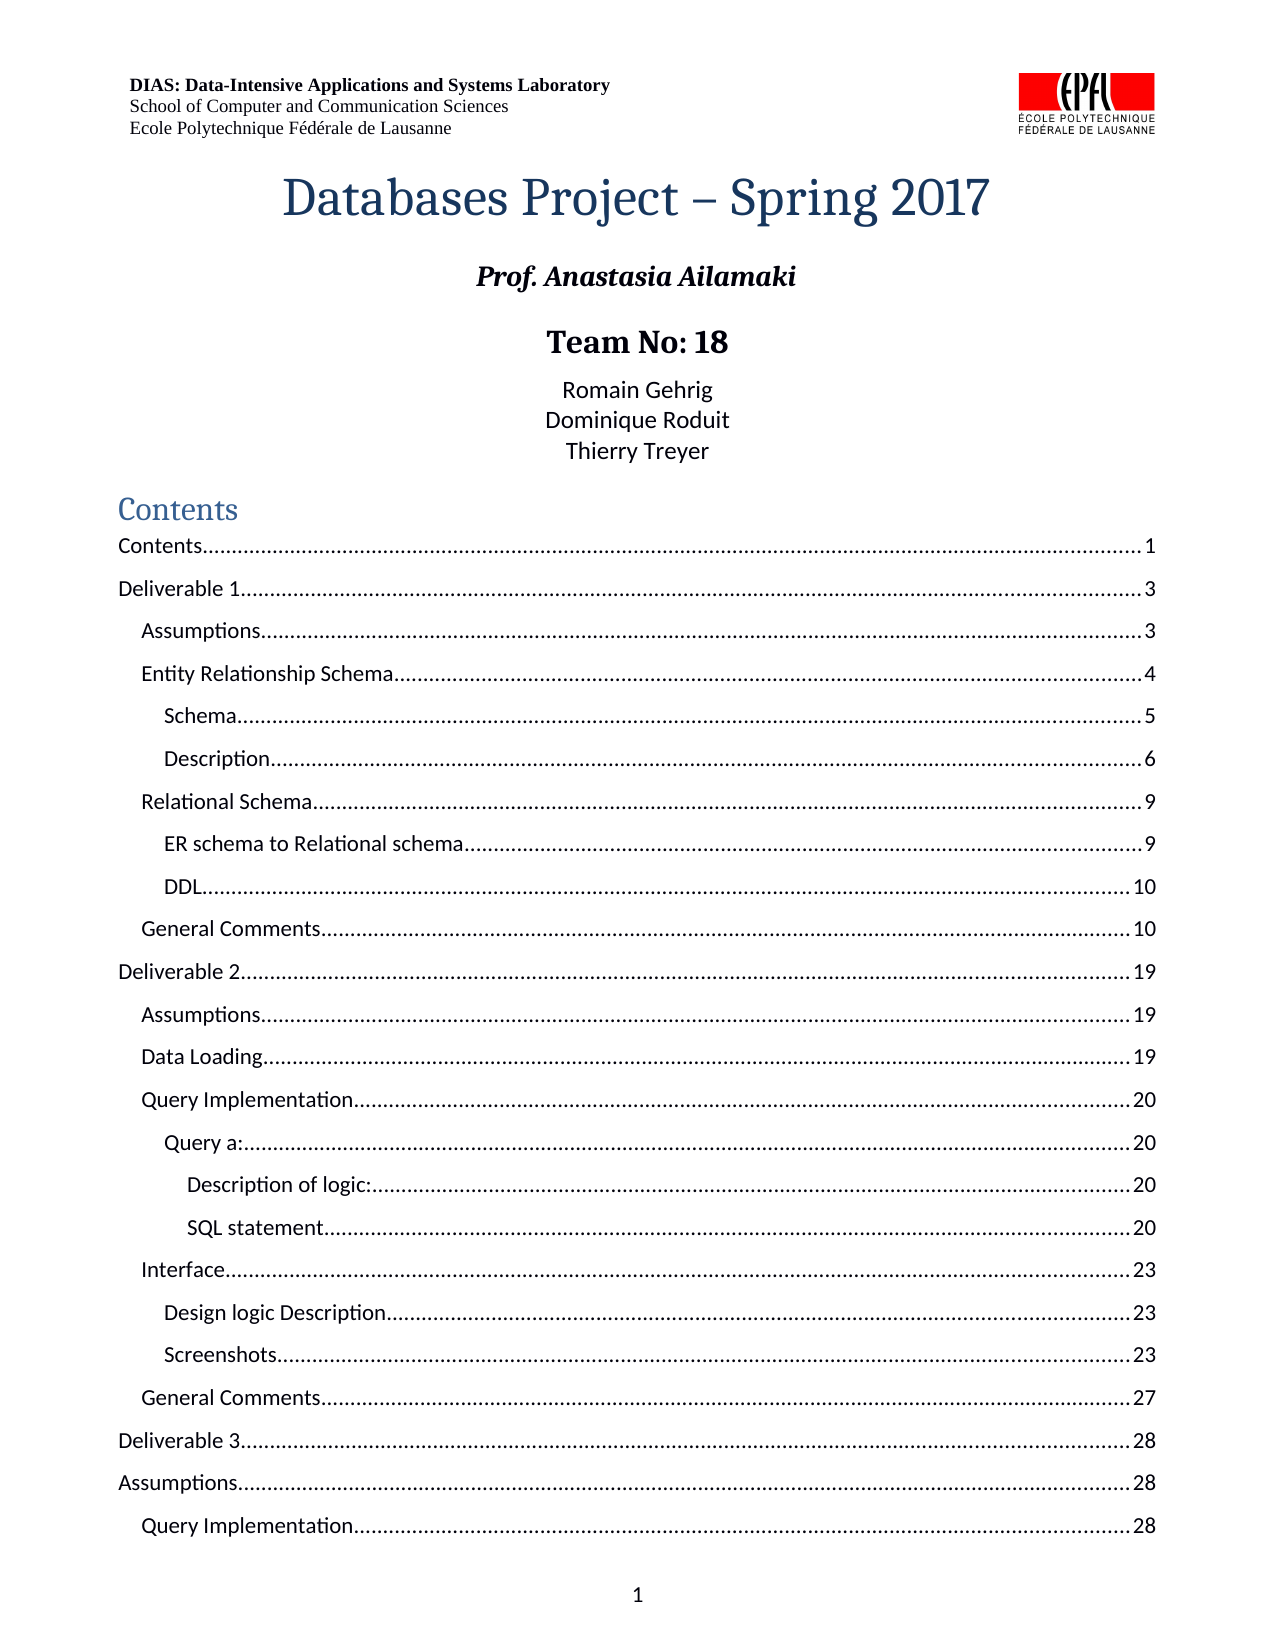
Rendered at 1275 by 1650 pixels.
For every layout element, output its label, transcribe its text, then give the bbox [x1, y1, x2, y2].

text Query Implementation 28 [141, 1511, 1157, 1539]
text General Comments 10 [141, 914, 1157, 943]
text Contents 1 [118, 531, 1157, 559]
text Data Loading 19 [141, 1042, 1157, 1070]
text Romain Gehrig [118, 374, 1157, 404]
text Description of logic: 20 [187, 1170, 1157, 1198]
subtitle Contents [118, 491, 1157, 529]
text Screenshots 23 [164, 1341, 1157, 1369]
text Entity Relationship Schema 4 [141, 659, 1157, 687]
text Assumptions 3 [141, 616, 1157, 644]
text Query Implementation 20 [141, 1085, 1157, 1113]
text Dominique Roduit [118, 404, 1157, 435]
text General Comments 27 [141, 1383, 1157, 1411]
text Deliverable 3 28 [118, 1426, 1157, 1454]
text SQL statement 20 [187, 1213, 1157, 1241]
text Description 6 [164, 744, 1157, 772]
title Databases Project – Spring 2017 [118, 167, 1157, 229]
subtitle Team No: 18 [118, 324, 1157, 362]
text Thierry Treyer [118, 435, 1157, 466]
text Query a: 20 [164, 1128, 1157, 1156]
text Schema 5 [164, 702, 1157, 729]
text Design logic Description 23 [164, 1298, 1157, 1326]
text Assumptions 28 [118, 1468, 1157, 1496]
text Interface 23 [141, 1255, 1157, 1283]
text Deliverable 1 3 [118, 574, 1157, 602]
picture [1018, 73, 1156, 135]
subtitle Prof. Anastasia Ailamaki [118, 260, 1157, 294]
text Relational Schema 9 [141, 787, 1157, 815]
text Deliverable 2 19 [118, 957, 1157, 985]
text ER schema to Relational schema 9 [164, 829, 1157, 857]
text DDL 10 [164, 872, 1157, 900]
text Assumptions 19 [141, 1000, 1157, 1028]
